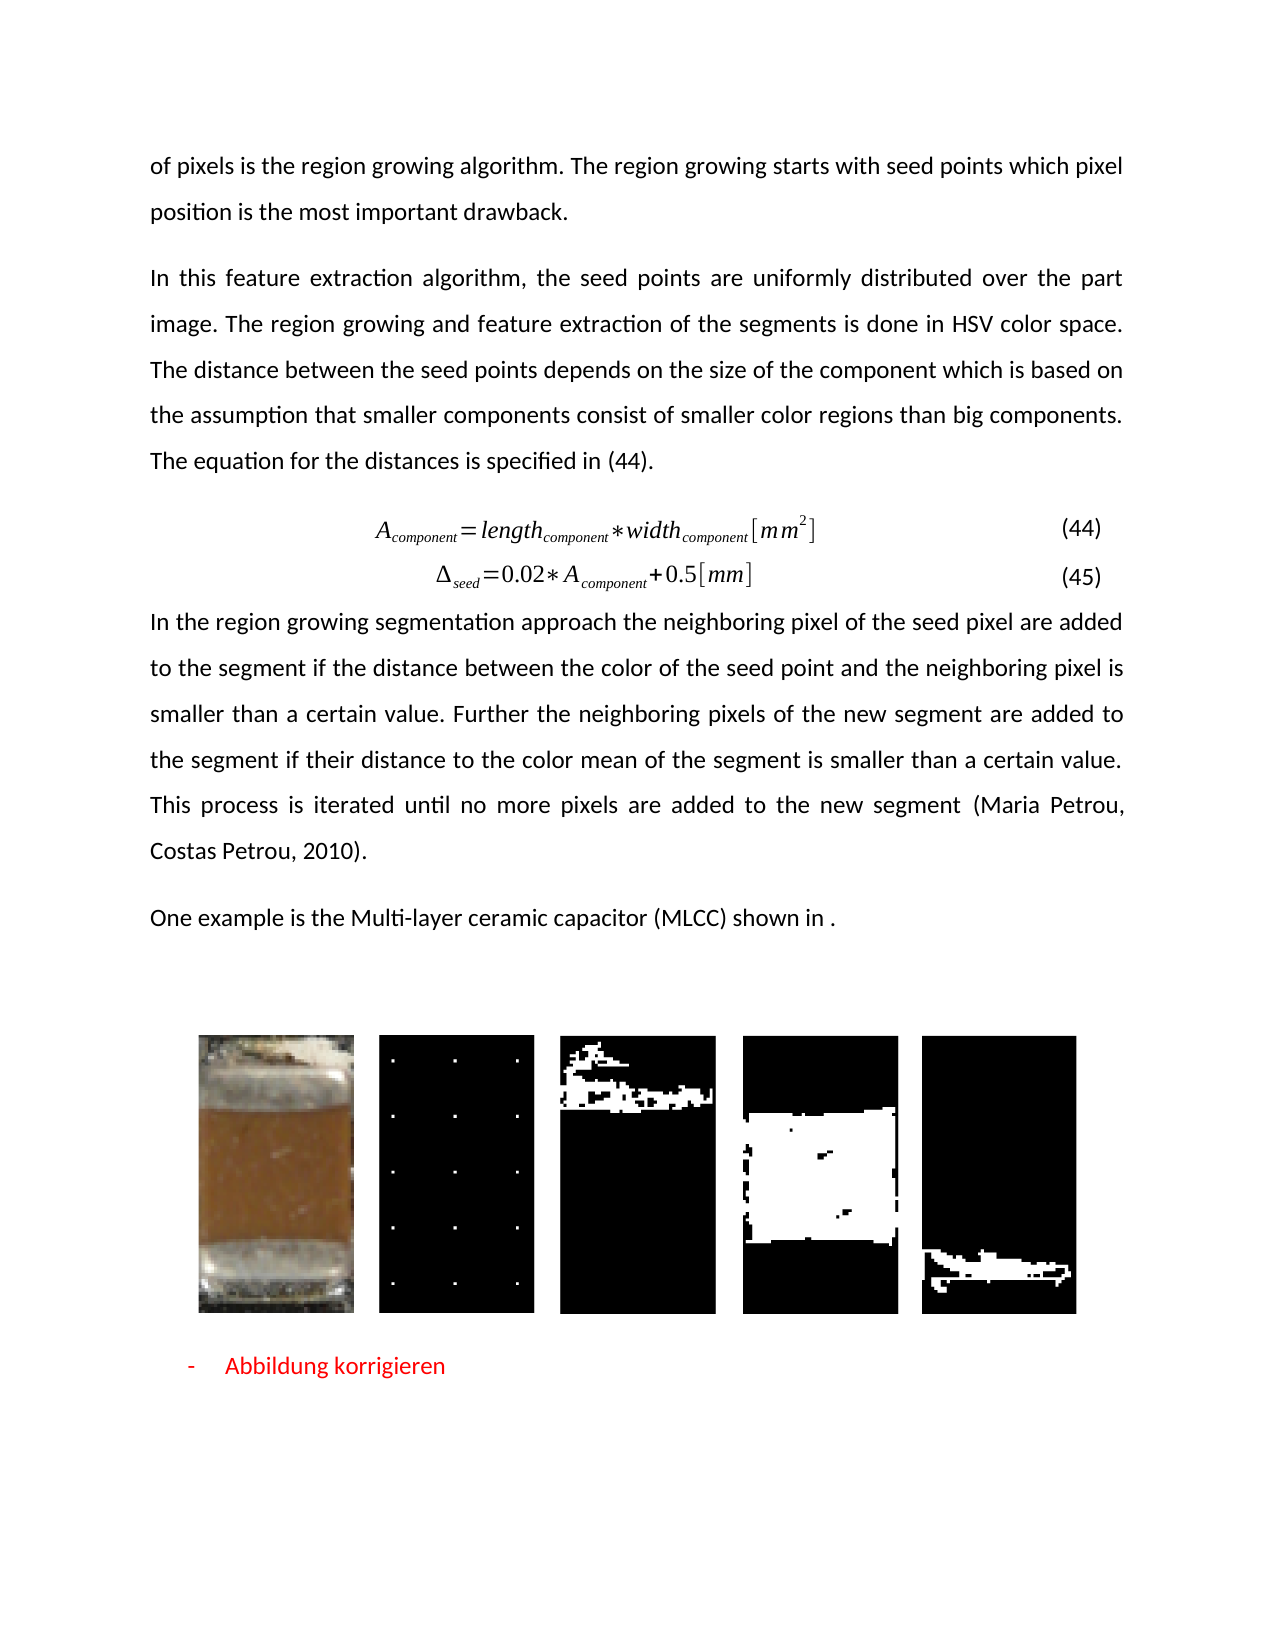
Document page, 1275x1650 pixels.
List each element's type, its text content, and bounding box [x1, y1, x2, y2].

text One example is the Multi-layer ceramic capacitor (MLCC) shown in . [150, 902, 1125, 932]
table_cell [139, 561, 1050, 607]
table_header [139, 512, 1050, 561]
picture [198, 1035, 1077, 1314]
table_header (44) [1050, 512, 1136, 561]
text In this feature extraction algorithm, the seed points are uniformly distributed over the part image. The region growing and feature extraction of the segments is done in HSV color space. The distance between the seed points depends on the size of the component which is based on the assumption that smaller components consist of smaller color regions than big components. The equation for the distances is specified in (44). [150, 262, 1125, 476]
table_cell (45) [1050, 561, 1136, 607]
text In the region growing segmentation approach the neighboring pixel of the seed pixel are added to the segment if the distance between the color of the seed point and the neighboring pixel is smaller than a certain value. Further the neighboring pixels of the new segment are added to the segment if their distance to the color mean of the segment is smaller than a certain value. This process is iterated until no more pixels are added to the new segment . [150, 607, 1125, 866]
list Abbildung korrigieren [187, 1350, 1125, 1381]
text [150, 150, 1125, 226]
